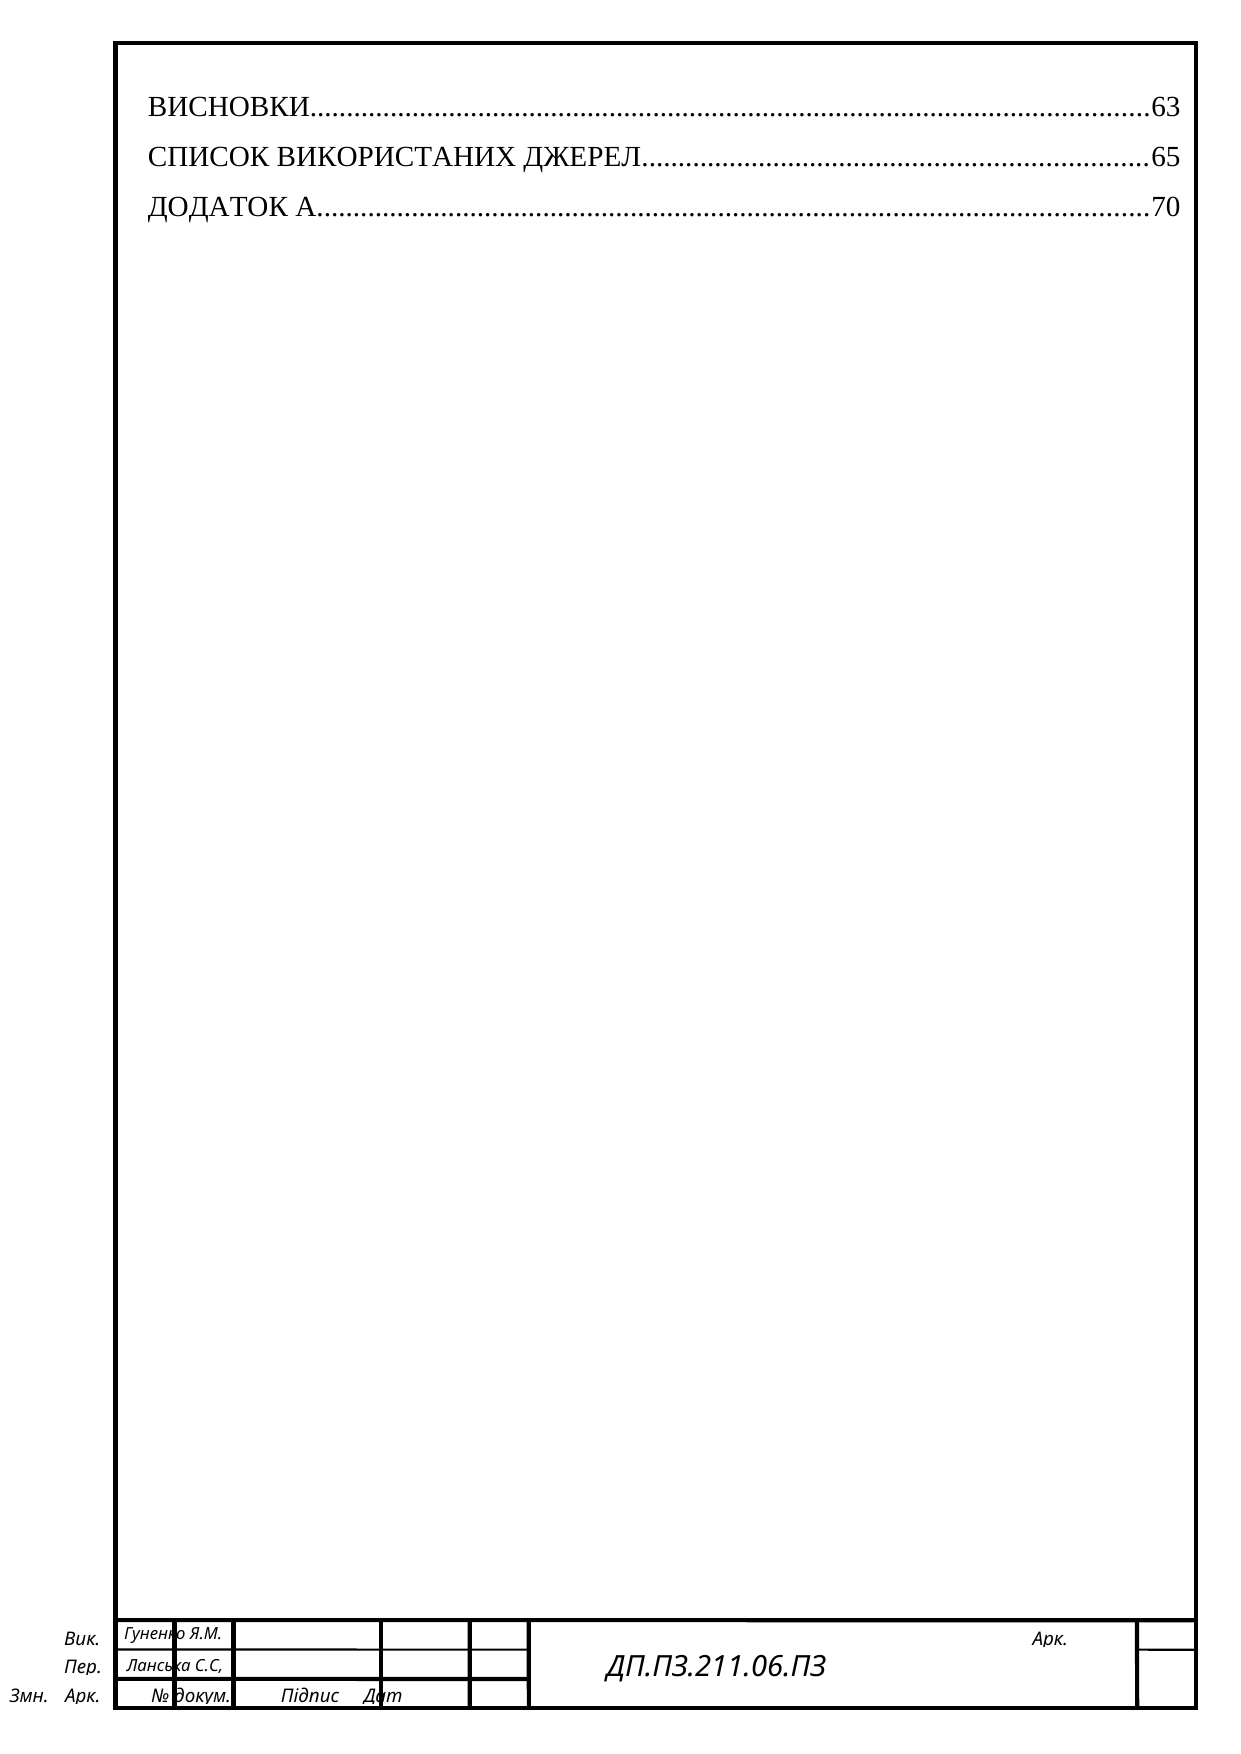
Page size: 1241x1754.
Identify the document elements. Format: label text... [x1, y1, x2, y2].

text Додаток А 70 [148, 189, 1181, 223]
text ВИСНОВКИ 63 [148, 89, 1181, 122]
text СПИСОК ВИКОРИСТАНИХ ДЖЕРЕЛ 65 [148, 139, 1181, 172]
